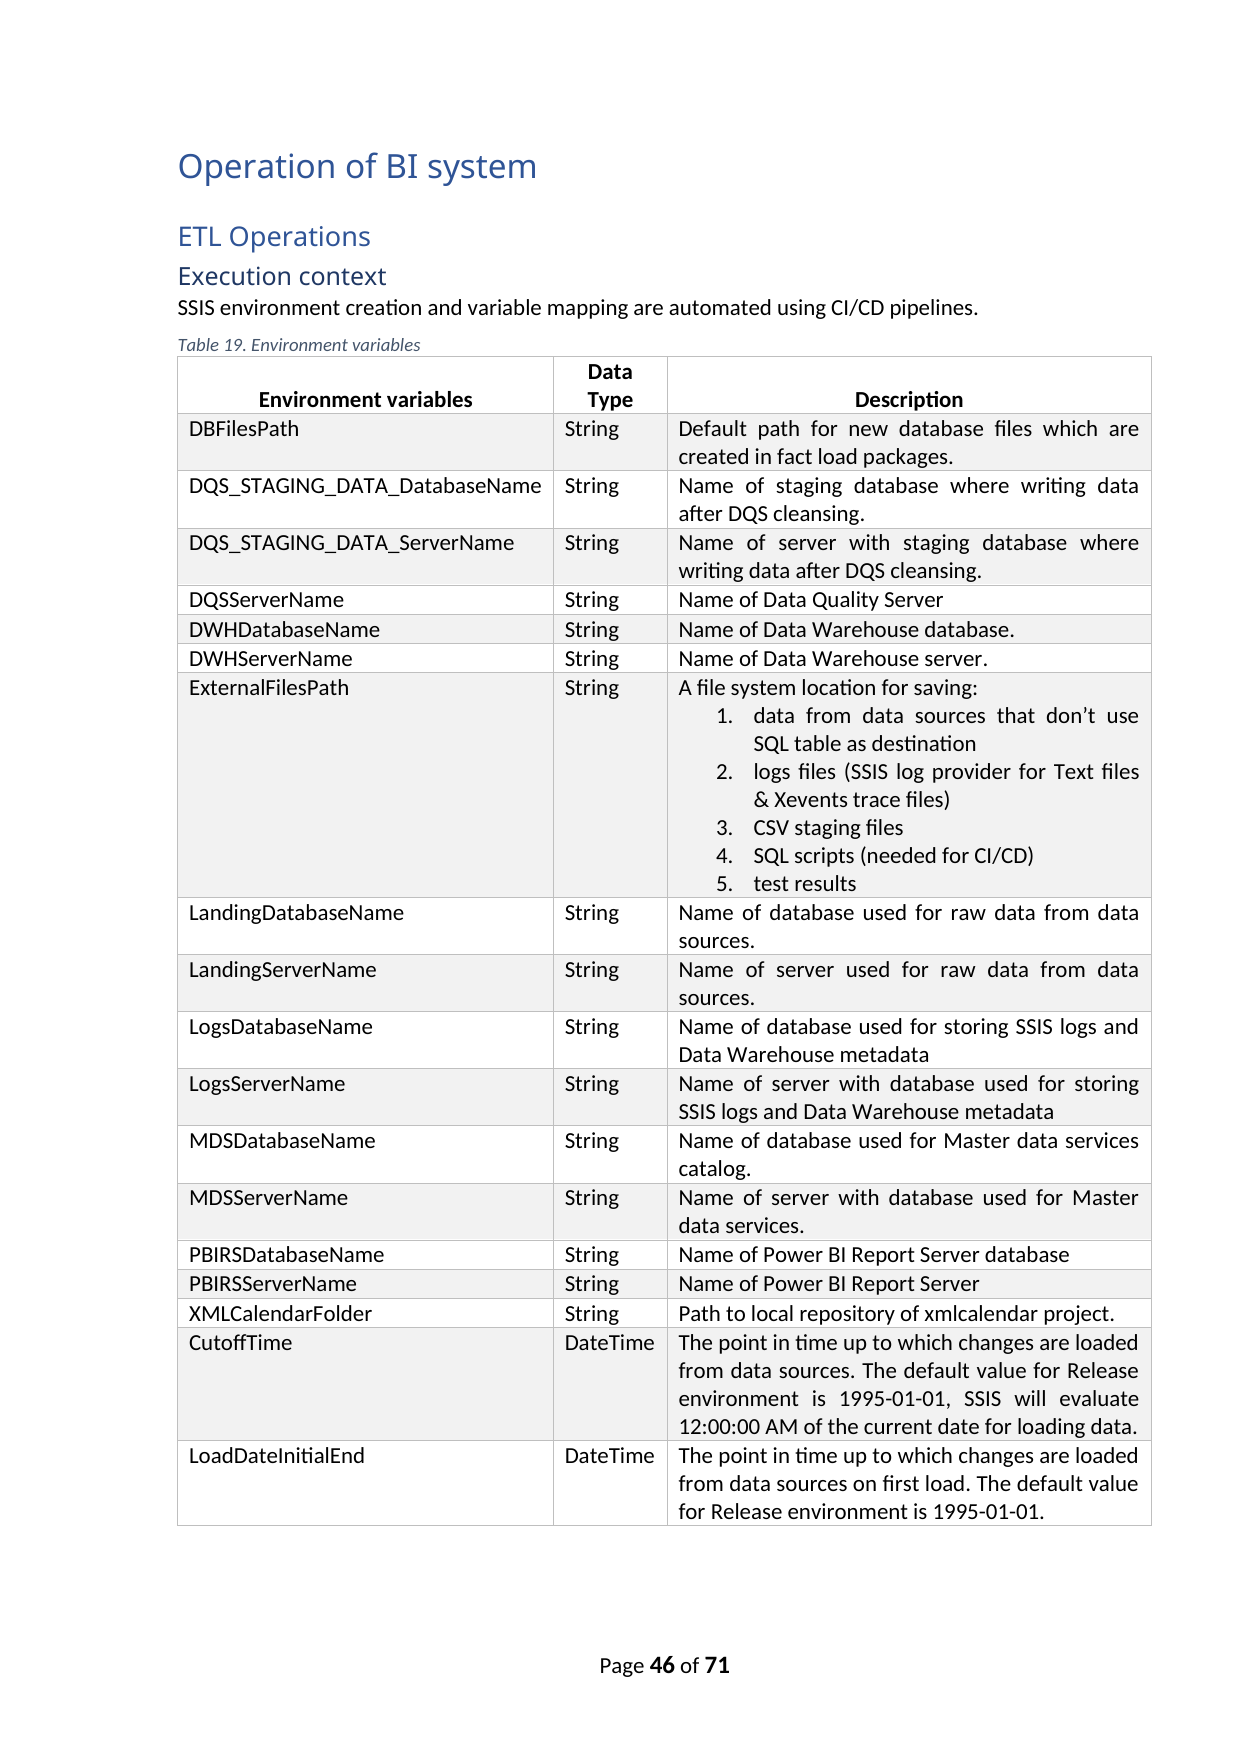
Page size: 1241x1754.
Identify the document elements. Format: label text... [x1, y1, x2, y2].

text Table 19. Environment variables [177, 333, 1152, 356]
table_cell String [554, 1184, 667, 1239]
table_cell MDSServerName [178, 1184, 553, 1239]
text SSIS environment creation and variable mapping are automated using CI/CD pipelines. [177, 293, 1152, 321]
table_cell PBIRSServerName [178, 1270, 553, 1298]
table_cell Name of server with database used for Master data services. [668, 1184, 1151, 1239]
table_cell String [554, 644, 667, 672]
table_cell DQSServerName [178, 586, 553, 614]
table_cell String [554, 898, 667, 954]
table_header Data Type [554, 357, 667, 413]
table_cell Name of database used for raw data from data sources. [668, 898, 1151, 954]
table_cell DQS_STAGING_DATA_ServerName [178, 529, 553, 584]
table_cell String [554, 673, 667, 897]
table_cell Default path for new database files which are created in fact load packages. [668, 414, 1151, 470]
table_cell LogsDatabaseName [178, 1012, 553, 1068]
table_cell String [554, 1069, 667, 1125]
table_cell XMLCalendarFolder [178, 1299, 553, 1327]
table_cell String [554, 414, 667, 470]
table_header Description [668, 357, 1151, 413]
table_cell CutoffTime [178, 1328, 553, 1440]
table_cell MDSDatabaseName [178, 1126, 553, 1182]
table_cell String [554, 1299, 667, 1327]
table_cell DWHDatabaseName [178, 615, 553, 643]
table_cell Name of Data Warehouse database. [668, 615, 1151, 643]
table_cell DBFilesPath [178, 414, 553, 470]
table_cell Path to local repository of xmlcalendar project. [668, 1299, 1151, 1327]
table_cell Name of Power BI Report Server database [668, 1241, 1151, 1268]
table_cell Name of server used for raw data from data sources. [668, 955, 1151, 1011]
table_cell ExternalFilesPath [178, 673, 553, 897]
table_header Environment variables [178, 357, 553, 413]
table_cell DWHServerName [178, 644, 553, 672]
table_cell LogsServerName [178, 1069, 553, 1125]
table_cell The point in time up to which changes are loaded from data sources. The default value for Release environment is 1995-01-01, SSIS will evaluate 12:00:00 AM of the current date for loading data. [668, 1328, 1151, 1440]
table_cell Name of Power BI Report Server [668, 1270, 1151, 1298]
table_cell Name of staging database where writing data after DQS cleansing. [668, 471, 1151, 527]
subtitle Operation of BI system [177, 143, 1152, 188]
table_cell A file system location for saving: data from data sources that don’t use SQL table as destination logs files (SSIS log provider for Text files & Xevents trace files) CSV staging files SQL scripts (needed for CI/CD) test results [668, 673, 1151, 897]
table_cell String [554, 529, 667, 584]
table_cell Name of Data Warehouse server. [668, 644, 1151, 672]
table_cell LandingServerName [178, 955, 553, 1011]
table_cell String [554, 615, 667, 643]
table_cell String [554, 955, 667, 1011]
table_cell String [554, 1270, 667, 1298]
table_cell String [554, 1126, 667, 1182]
subtitle ETL Operations [177, 218, 1152, 254]
table_cell DQS_STAGING_DATA_DatabaseName [178, 471, 553, 527]
table_cell String [554, 1012, 667, 1068]
table_cell LoadDateInitialEnd [178, 1441, 553, 1525]
table_cell DateTime [554, 1441, 667, 1525]
table_cell Name of server with staging database where writing data after DQS cleansing. [668, 529, 1151, 584]
table_cell String [554, 586, 667, 614]
table_cell String [554, 1241, 667, 1268]
table_cell String [554, 471, 667, 527]
table_cell Name of database used for Master data services catalog. [668, 1126, 1151, 1182]
table_cell PBIRSDatabaseName [178, 1241, 553, 1268]
subtitle Execution context [177, 259, 1152, 293]
table_cell Name of Data Quality Server [668, 586, 1151, 614]
table_cell The point in time up to which changes are loaded from data sources on first load. The default value for Release environment is 1995-01-01. [668, 1441, 1151, 1525]
table_cell DateTime [554, 1328, 667, 1440]
table_cell Name of database used for storing SSIS logs and Data Warehouse metadata [668, 1012, 1151, 1068]
table_cell Name of server with database used for storing SSIS logs and Data Warehouse metadata [668, 1069, 1151, 1125]
table_cell LandingDatabaseName [178, 898, 553, 954]
